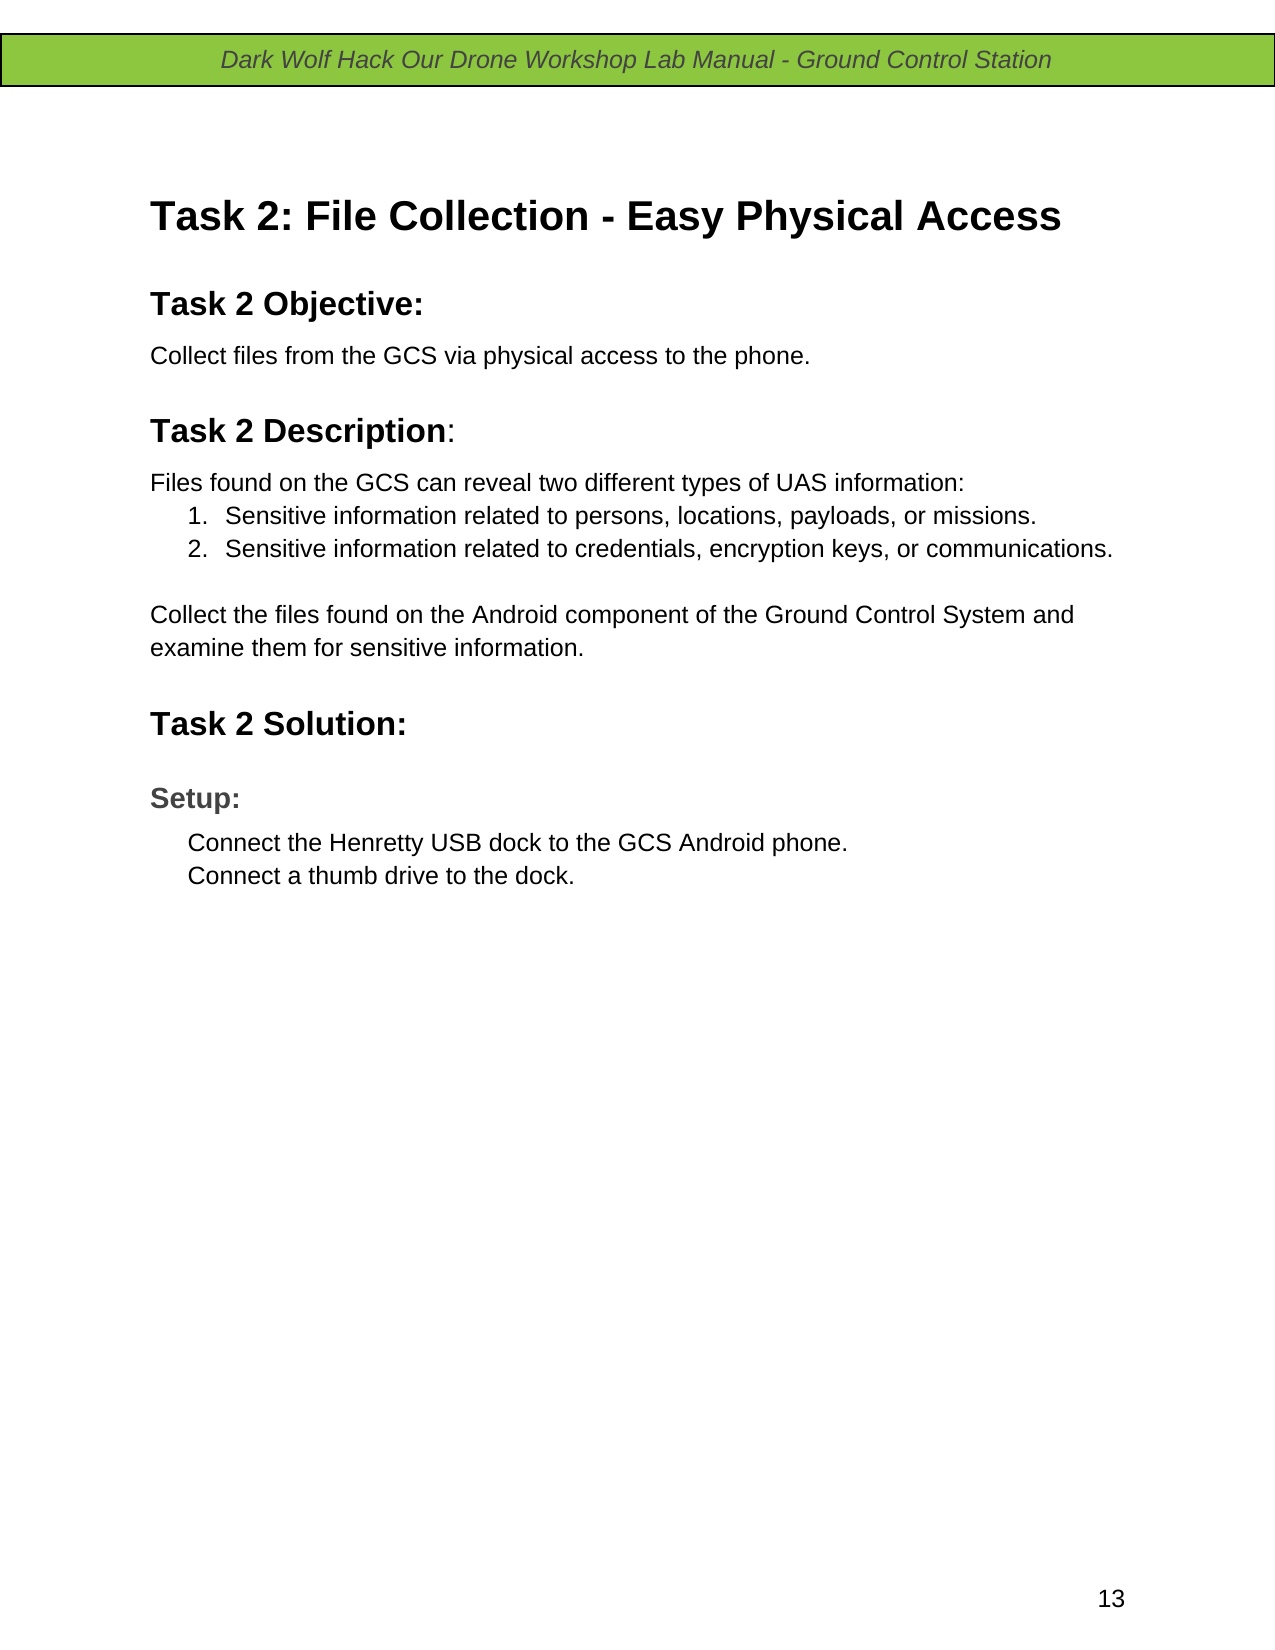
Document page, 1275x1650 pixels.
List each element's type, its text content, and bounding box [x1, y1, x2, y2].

list Sensitive information related to persons, locations, payloads, or missions. [187, 501, 1125, 530]
text Collect files from the GCS via physical access to the phone. [150, 341, 1125, 370]
subtitle Task 2: File Collection - Easy Physical Access [150, 192, 1125, 239]
subtitle Task 2 Objective: [150, 284, 1125, 323]
subtitle Setup: [150, 781, 1125, 815]
subtitle Task 2 Description: [150, 411, 1125, 450]
text Connect a thumb drive to the dock. [187, 861, 1125, 890]
text Connect the Henretty USB dock to the GCS Android phone. [187, 828, 1125, 857]
text Files found on the GCS can reveal two different types of UAS information: [150, 468, 1125, 497]
subtitle Task 2 Solution: [150, 704, 1125, 742]
text Collect the files found on the Android component of the Ground Control System and examine them for sensitive information. [150, 600, 1125, 662]
list Sensitive information related to credentials, encryption keys, or communications. [187, 534, 1125, 563]
